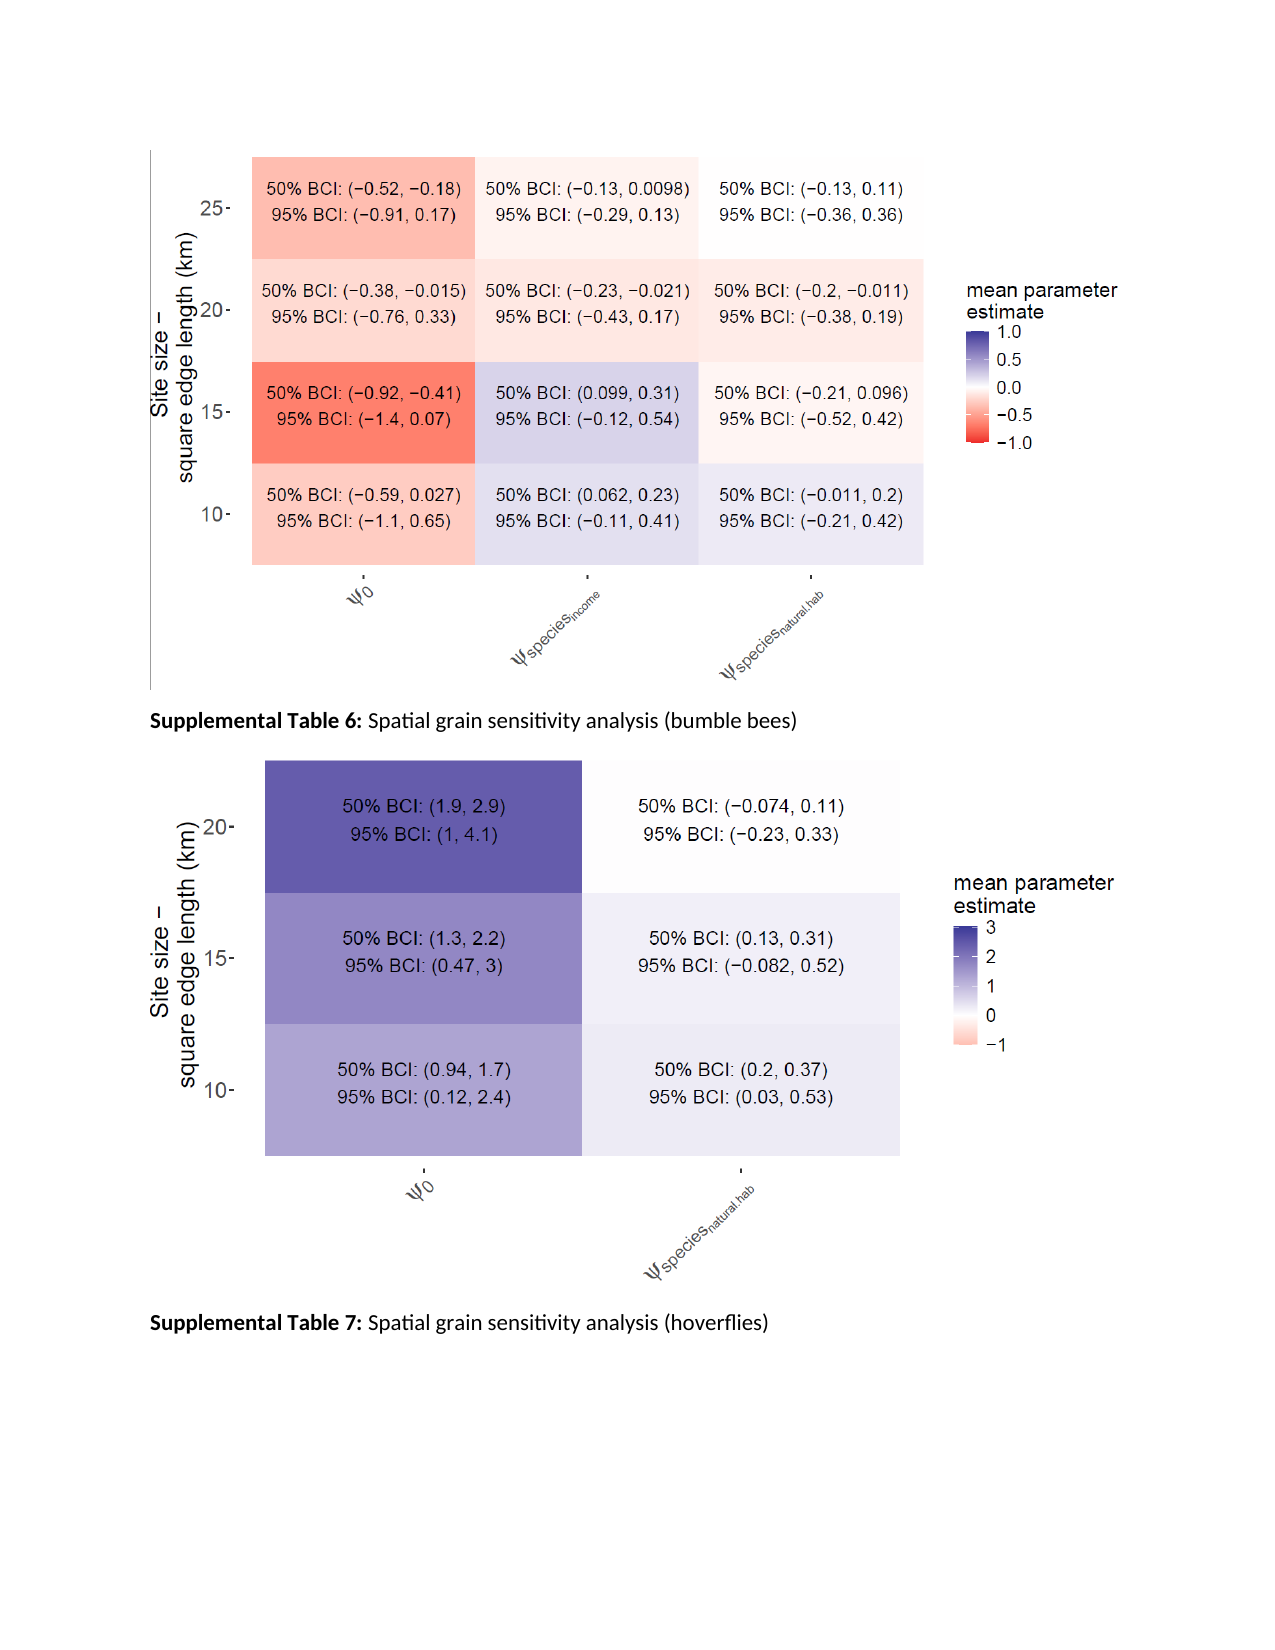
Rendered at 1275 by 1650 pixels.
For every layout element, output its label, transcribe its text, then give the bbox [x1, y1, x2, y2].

text Supplemental Table 7: Spatial grain sensitivity analysis (hoverflies) [150, 1308, 1125, 1336]
picture [150, 753, 1125, 1292]
picture [150, 150, 1125, 690]
text Supplemental Table 6: Spatial grain sensitivity analysis (bumble bees) [150, 706, 1125, 734]
